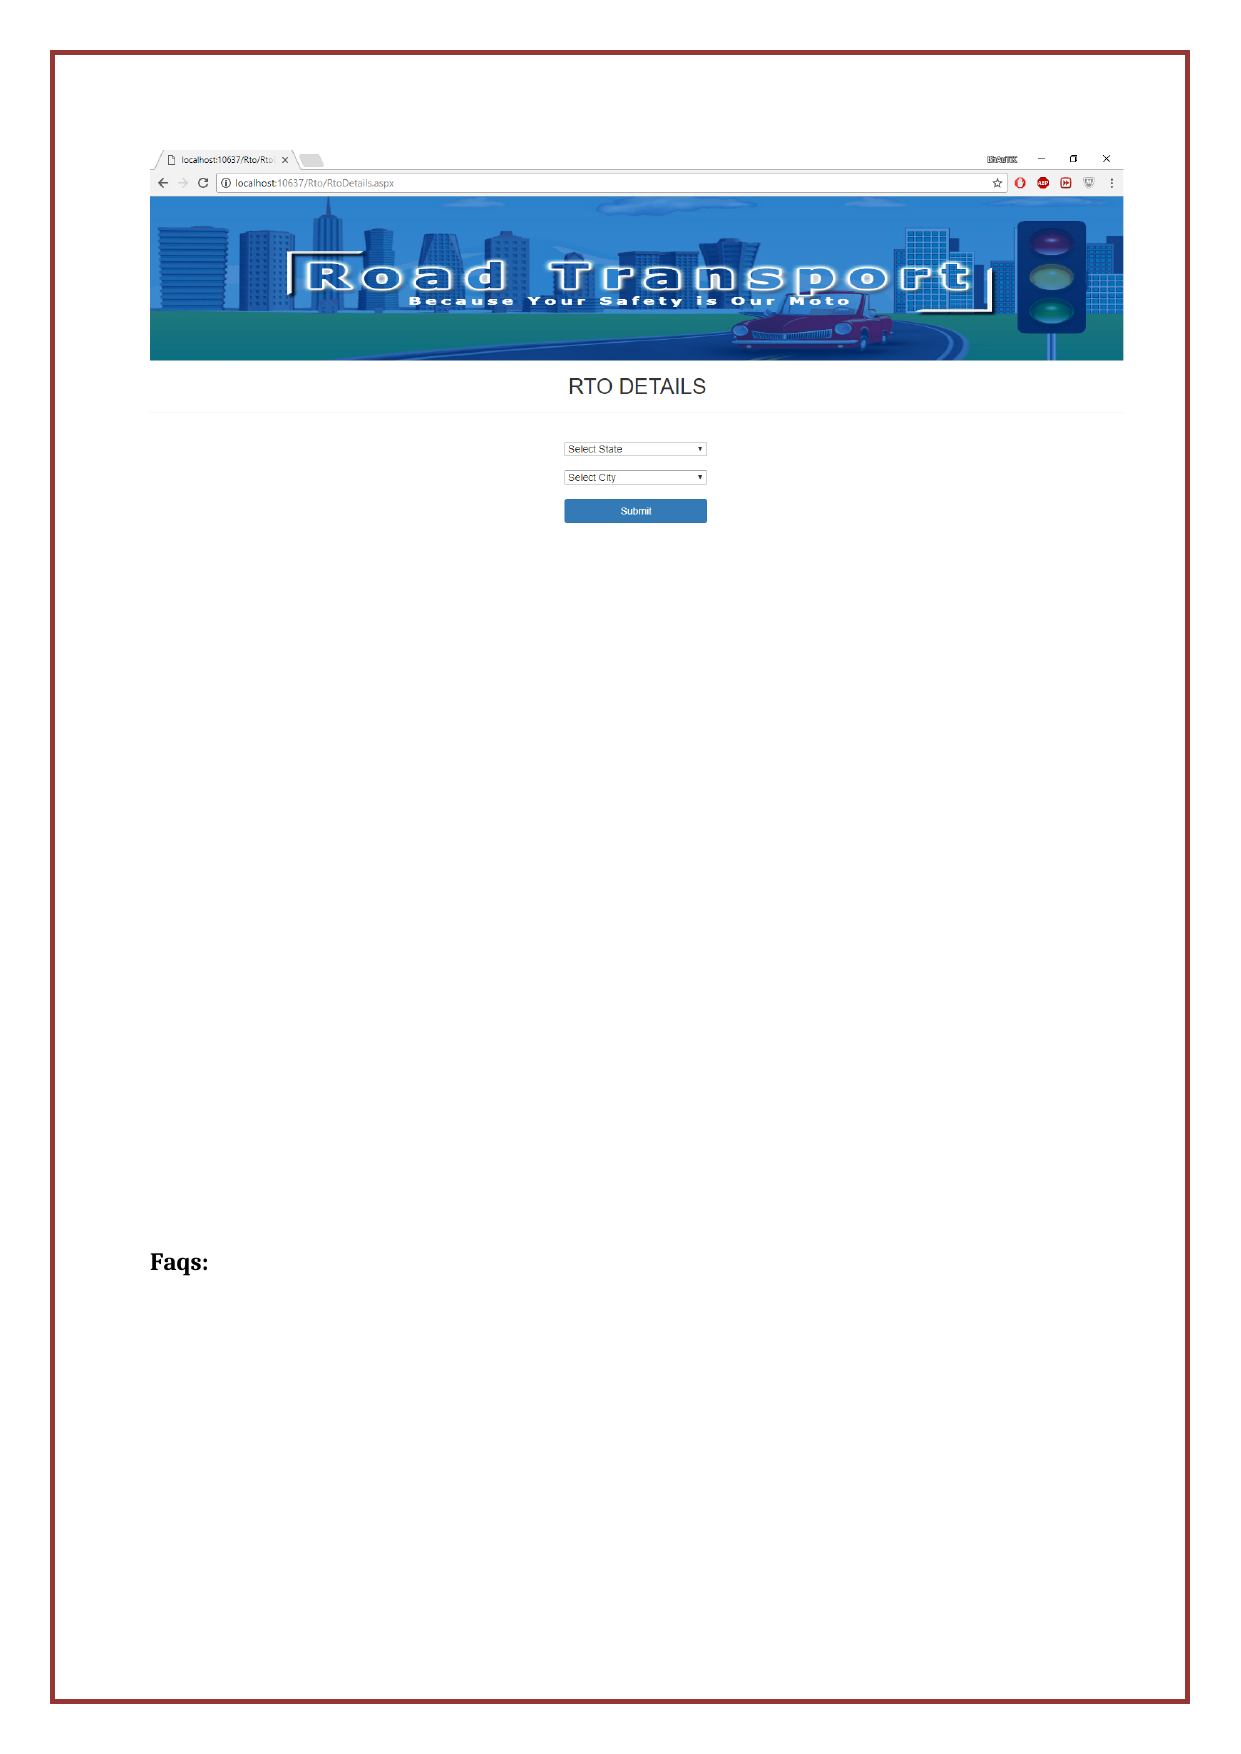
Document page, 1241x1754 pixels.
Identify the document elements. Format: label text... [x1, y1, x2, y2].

picture [150, 150, 1124, 664]
text Faqs: [150, 1247, 1090, 1276]
